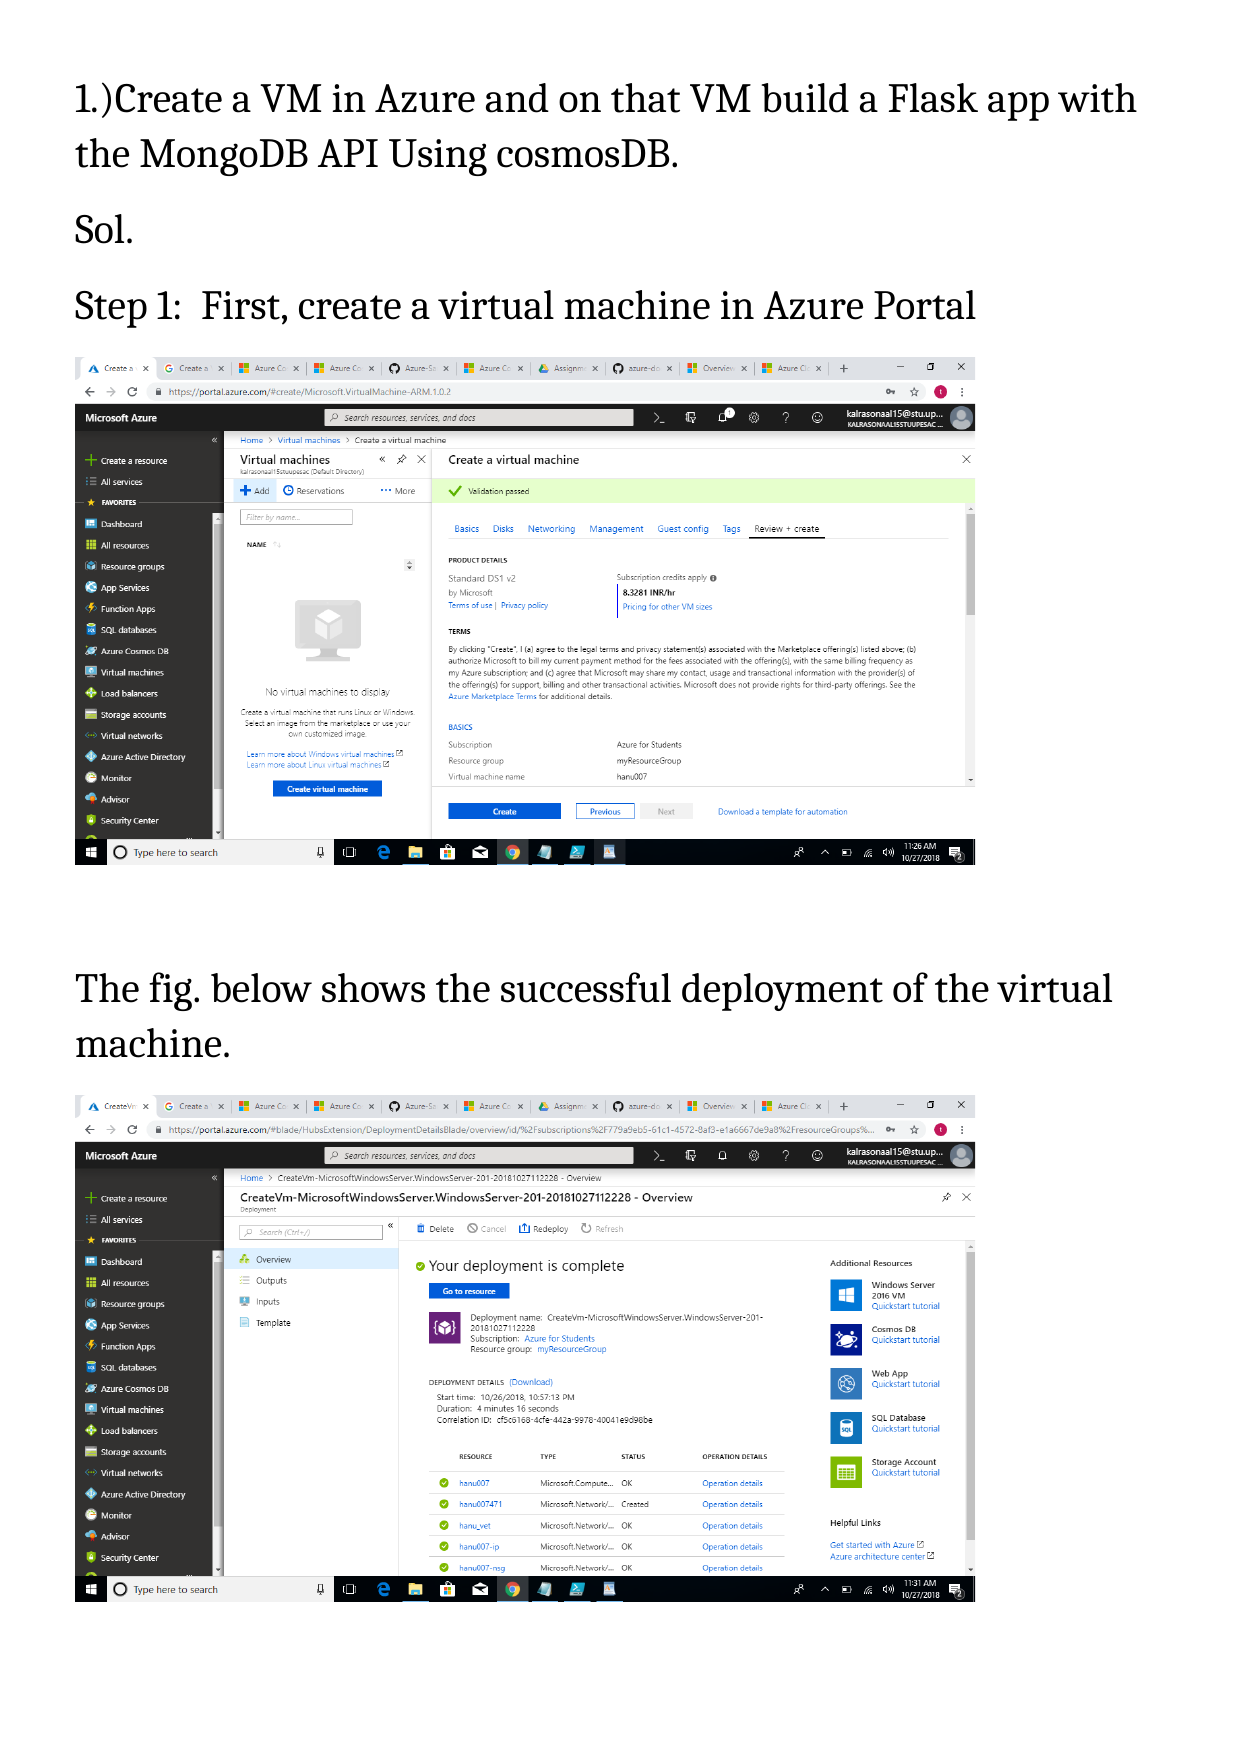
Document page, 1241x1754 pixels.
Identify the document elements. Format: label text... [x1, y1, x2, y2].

text 1.)Create a VM in Azure and on that VM build a Flask app with the MongoDB API Using cosmosDB. [75, 75, 1165, 178]
text Step 1: First, create a virtual machine in Azure Portal [75, 282, 1165, 330]
text Sol. [75, 206, 1165, 254]
text The fig. below shows the successful deployment of the virtual machine. [75, 965, 1165, 1068]
